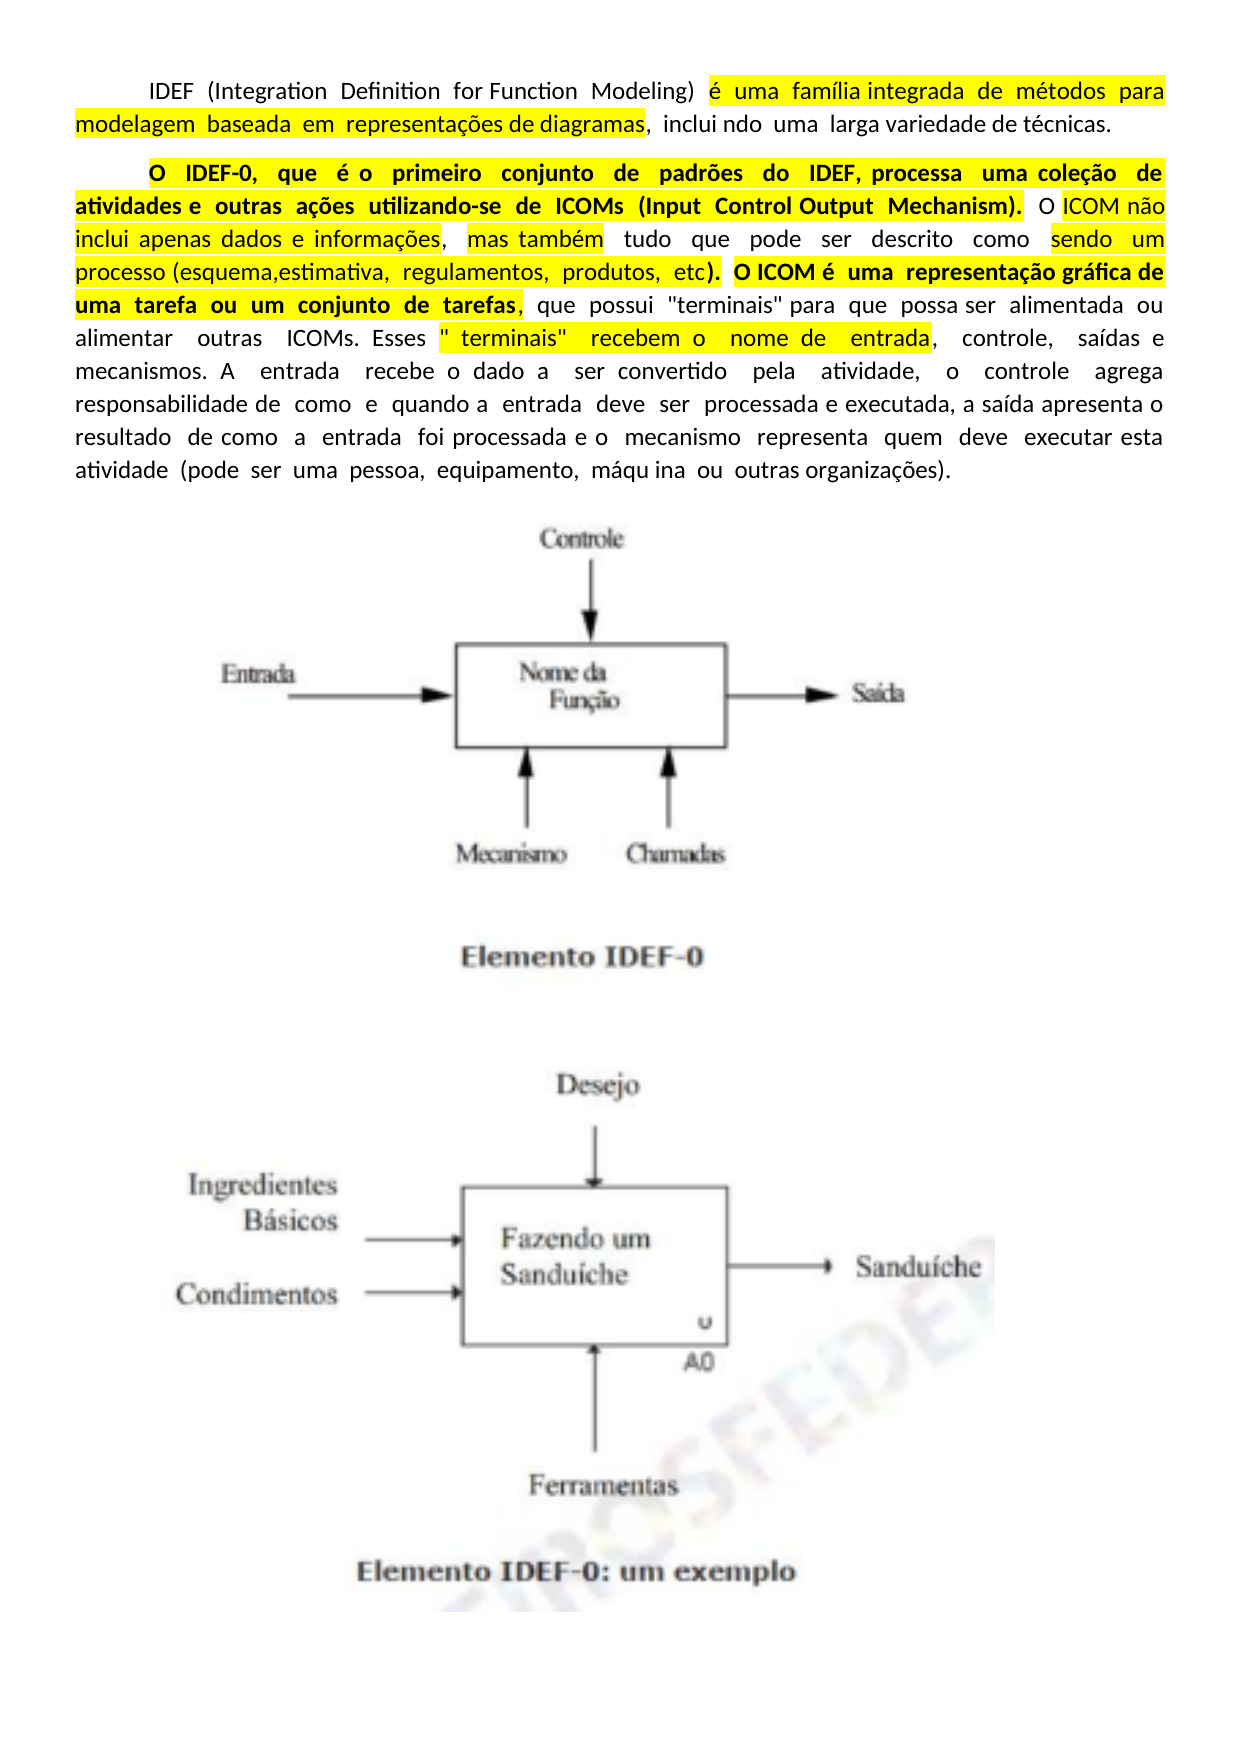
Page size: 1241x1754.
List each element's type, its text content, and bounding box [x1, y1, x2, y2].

picture [148, 1056, 995, 1612]
text O IDEF-0, que é o primeiro conjunto de padrões do IDEF, processa uma coleção de atividades e outras ações utilizando-se de ICOMs (Input Control Output Mechanism). O ICOM não inclui apenas dados e informações, mas também tudo que pode ser descrito como sendo um processo (esquema,estimativa, regulamentos, produtos, etc). O ICOM é uma representação gráfica de uma tarefa ou um conjunto de tarefas, que possui "terminais" para que possa ser alimentada ou alimentar outras ICOMs. Esses " terminais" recebem o nome de entrada, controle, saídas e mecanismos. A entrada recebe o dado a ser convertido pela atividade, o controle agrega responsabilidade de como e quando a entrada deve ser processada e executada, a saída apresenta o resultado de como a entrada foi processada e o mecanismo representa quem deve executar esta atividade (pode ser uma pessoa, equipamento, máqu ina ou outras organizações). [75, 157, 1165, 484]
picture [201, 503, 927, 988]
text IDEF (Integration Definition for Function Modeling) é uma família integrada de métodos para modelagem baseada em representações de diagramas, inclui ndo uma larga variedade de técnicas. [75, 75, 1165, 138]
